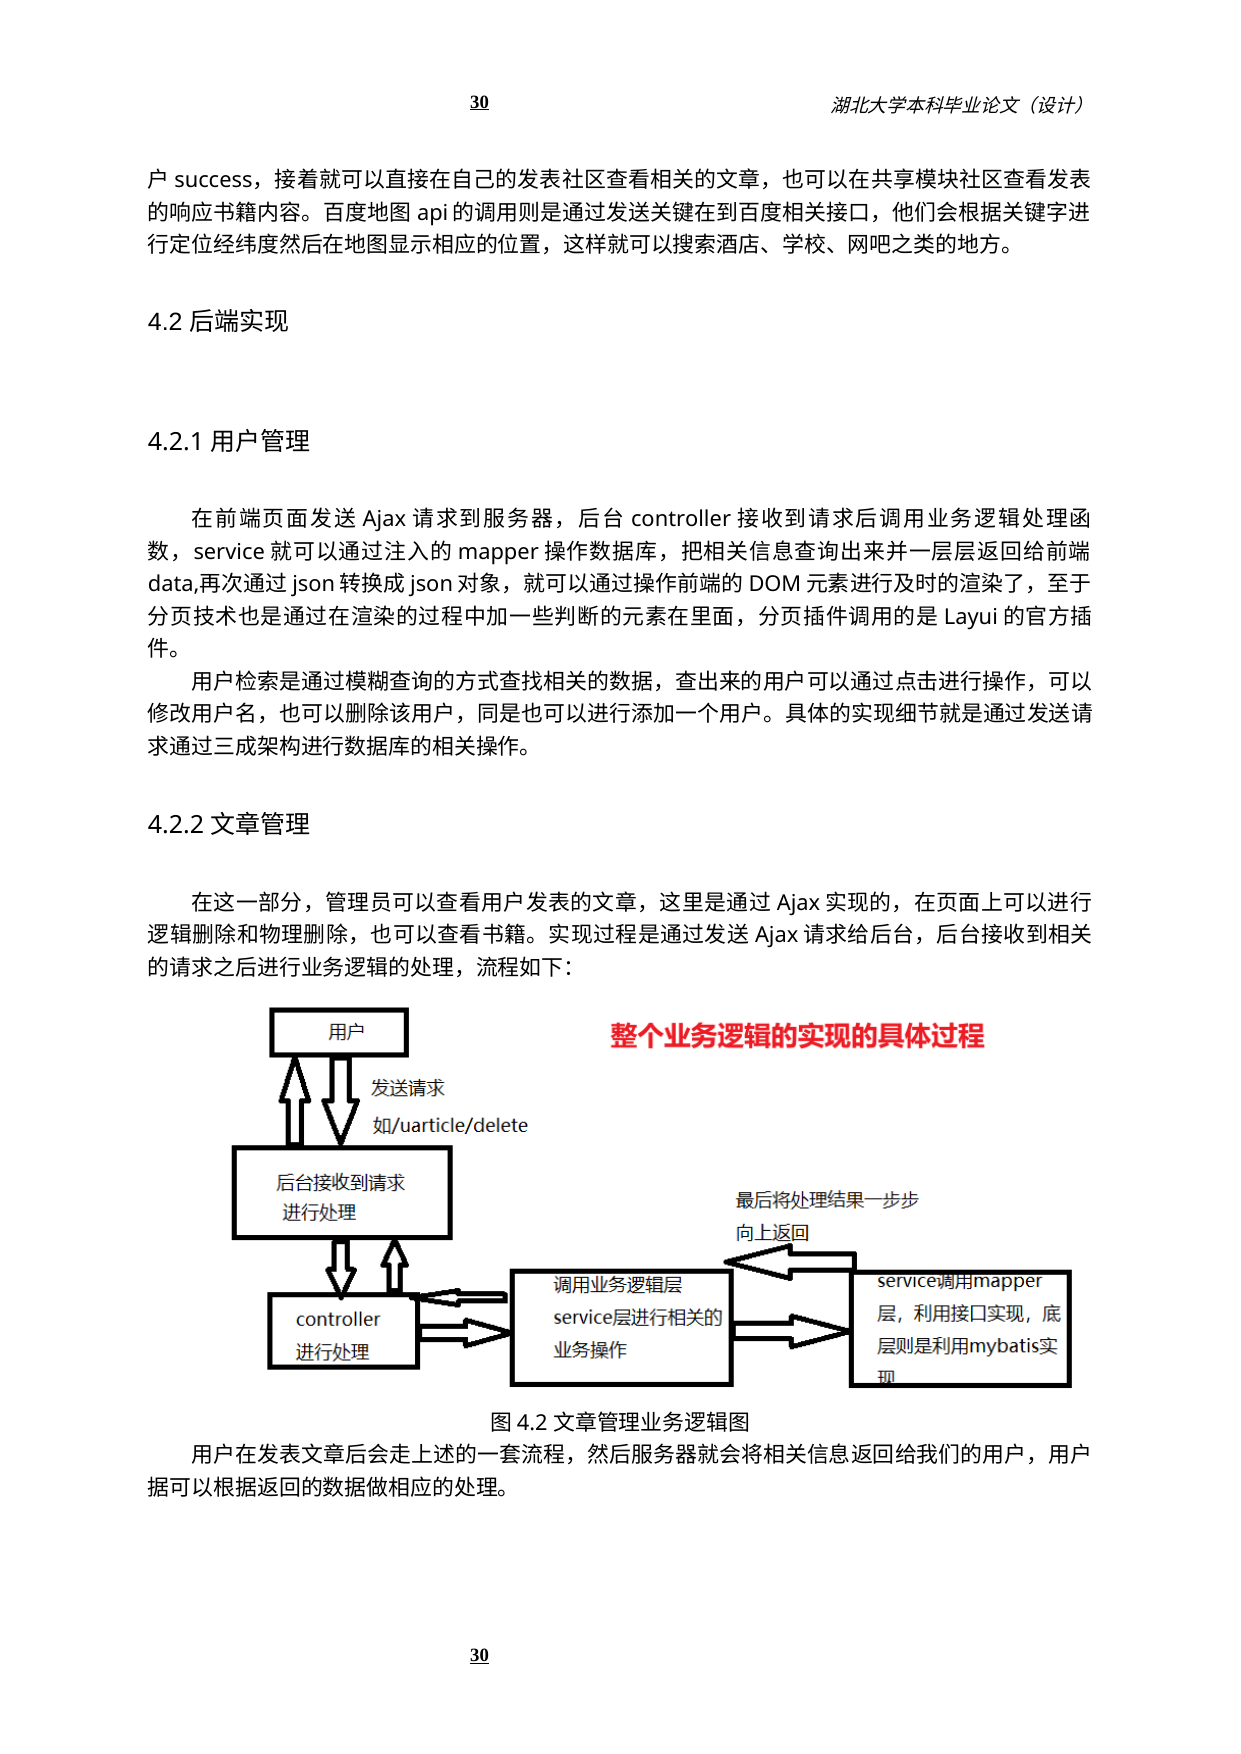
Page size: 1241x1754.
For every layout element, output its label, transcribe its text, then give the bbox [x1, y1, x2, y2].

list 图4.2 文章管理业务逻辑图 [148, 1404, 1093, 1437]
subtitle 4.2.2 文章管理 [148, 790, 1093, 855]
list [148, 162, 1093, 259]
list 用户检索是通过模糊查询的方式查找相关的数据，查出来的用户可以通过点击进行操作，可以修改用户名，也可以删除该用户，同是也可以进行添加一个用户。具体的实现细节就是通过发送请求通过三成架构进行数据库的相关操作。 [148, 663, 1093, 761]
list 在前端页面发送Ajax请求到服务器，后台controller接收到请求后调用业务逻辑处理函数，service就可以通过注入的mapper操作数据库，把相关信息查询出来并一层层返回给前端data,再次通过json转换成json对象，就可以通过操作前端的DOM元素进行及时的渲染了，至于分页技术也是通过在渲染的过程中加一些判断的元素在里面，分页插件调用的是Layui的官方插件。 [148, 501, 1093, 663]
subtitle 4.2 后端实现 [148, 287, 1093, 352]
text 用户在发表文章后会走上述的一套流程，然后服务器就会将相关信息返回给我们的用户，用户据可以根据返回的数据做相应的处理。 [148, 1437, 1093, 1502]
text 在这一部分，管理员可以查看用户发表的文章，这里是通过Ajax实现的，在页面上可以进行逻辑删除和物理删除，也可以查看书籍。实现过程是通过发送Ajax请求给后台，后台接收到相关的请求之后进行业务逻辑的处理，流程如下： [148, 884, 1093, 982]
subtitle 4.2.1 用户管理 [148, 407, 1093, 472]
picture [191, 981, 1086, 1393]
